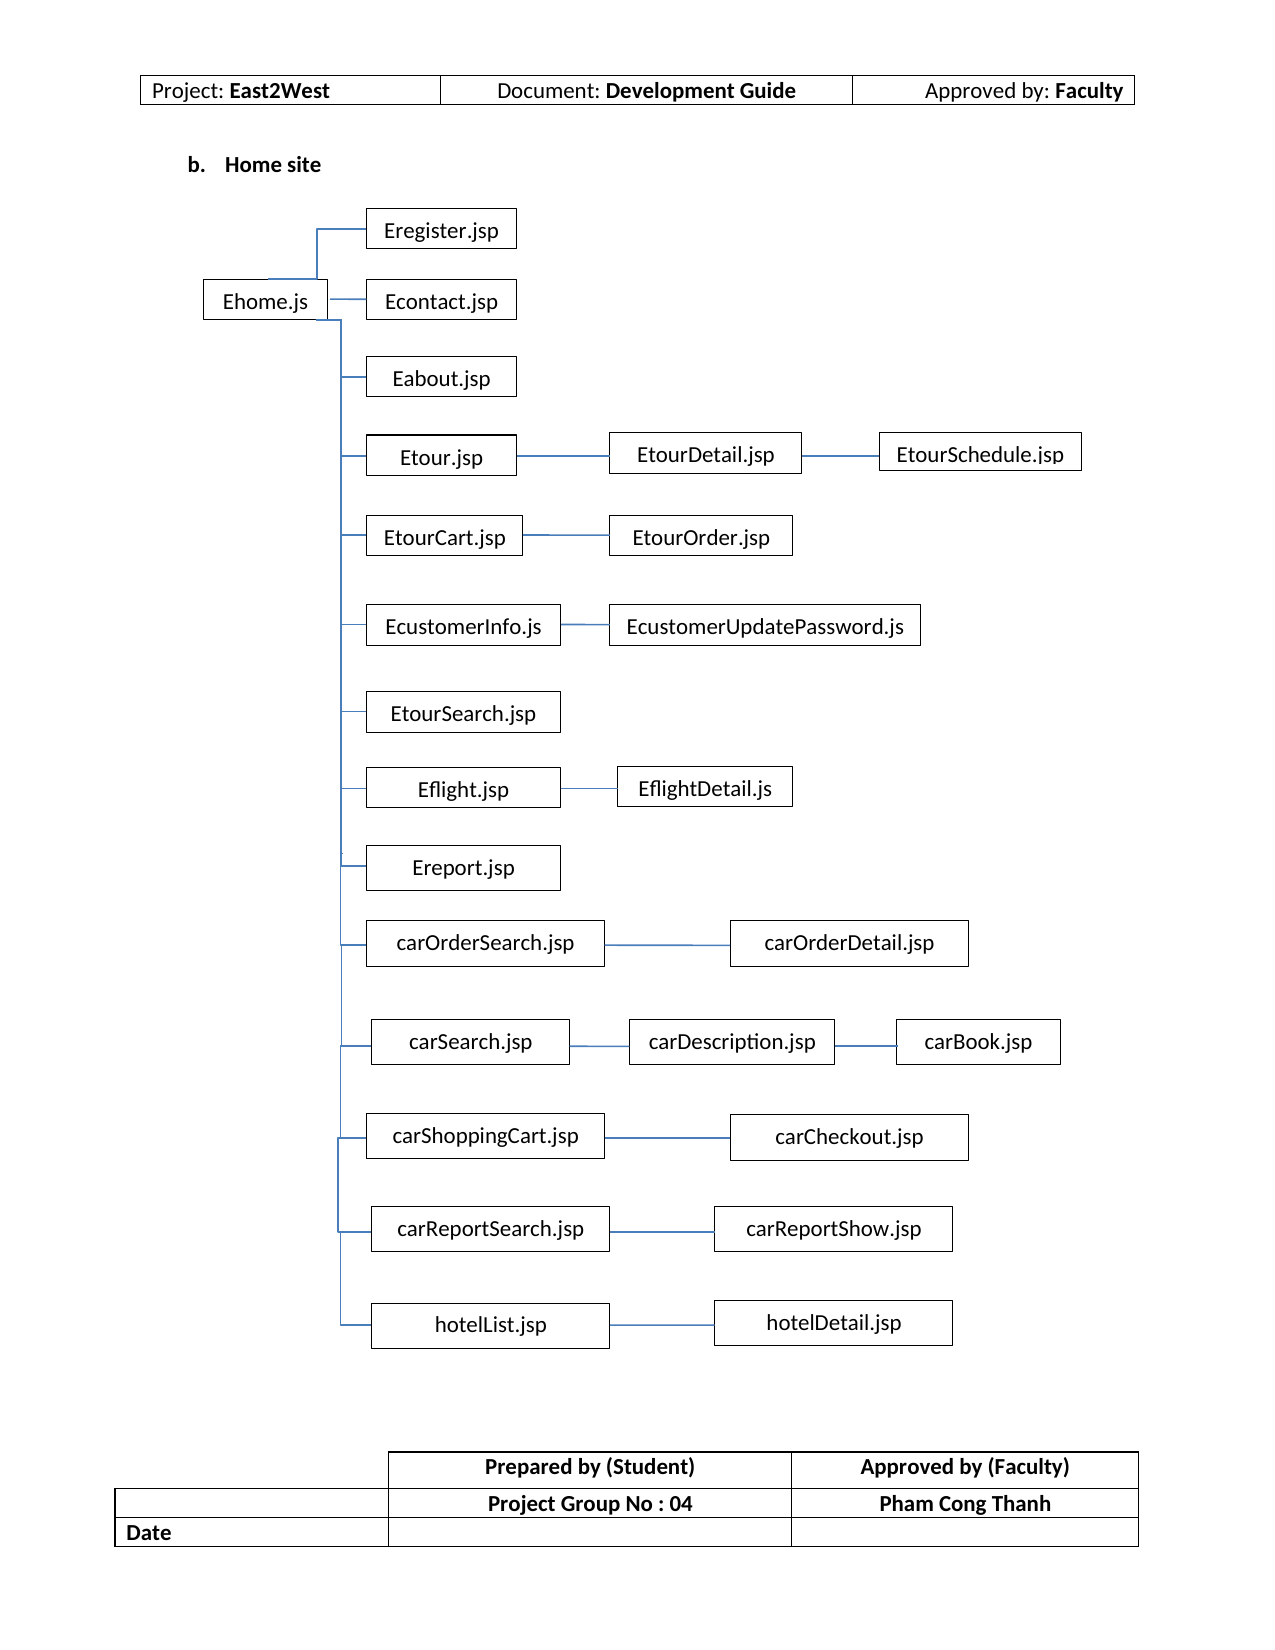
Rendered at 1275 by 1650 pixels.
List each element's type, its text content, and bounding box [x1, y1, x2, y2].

list Home site [187, 150, 1125, 178]
